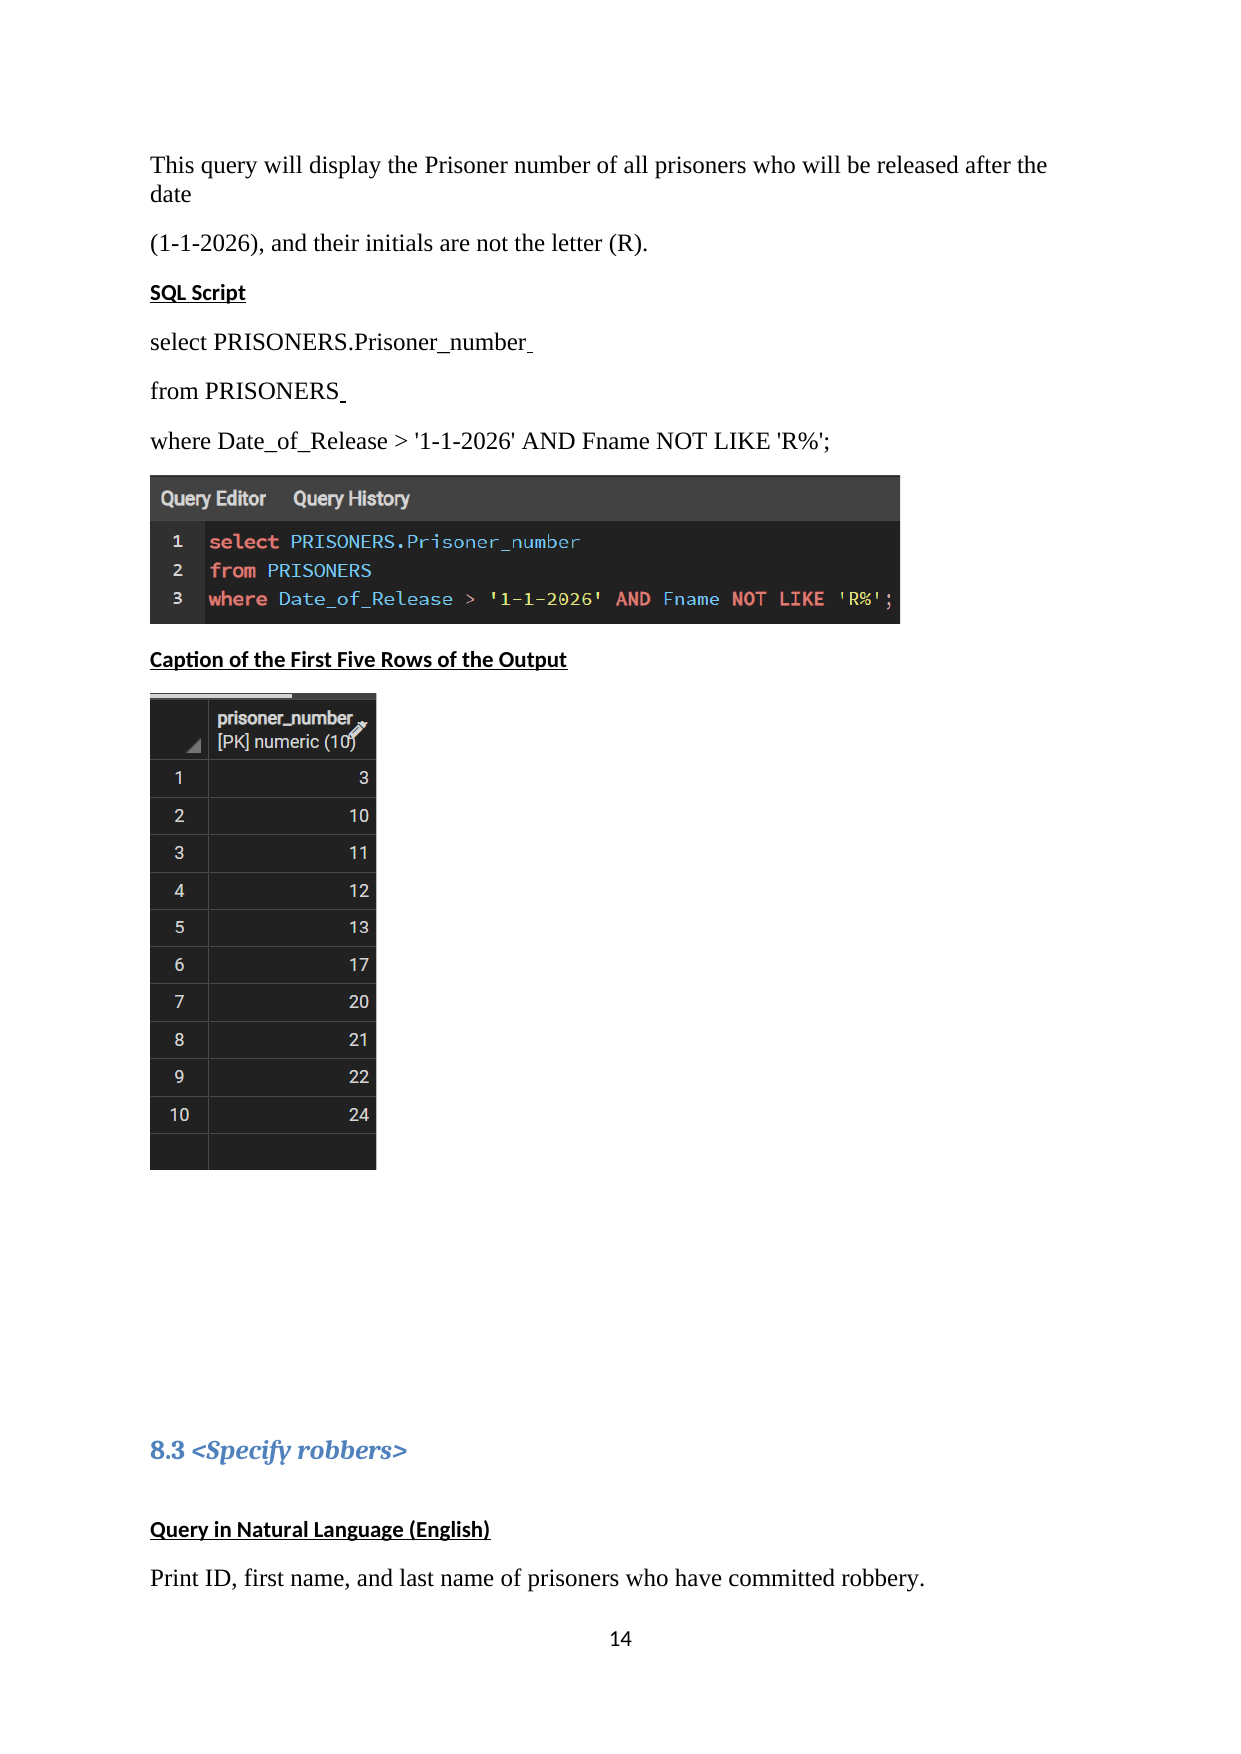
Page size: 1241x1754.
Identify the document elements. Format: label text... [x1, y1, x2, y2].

text where Date_of_Release > '1-1-2026' AND Fname NOT LIKE 'R%'; [150, 426, 1090, 455]
text (1-1-2026), and their initials are not the letter (R). [150, 228, 1090, 257]
text from PRISONERS [150, 376, 1090, 405]
text Caption of the First Five Rows of the Output [150, 645, 1090, 673]
text Print ID, first name, and last name of prisoners who have committed robbery. [150, 1563, 1090, 1592]
text Query in Natural Language (English) [150, 1515, 1090, 1543]
text This query will display the Prisoner number of all prisoners who will be released after the date [150, 150, 1090, 207]
text SQL Script [150, 278, 1090, 306]
subtitle 8.3 <Specify robbers> [150, 1435, 1090, 1466]
text select PRISONERS.Prisoner_number [150, 327, 1090, 356]
picture [150, 475, 901, 624]
picture [150, 693, 377, 1170]
